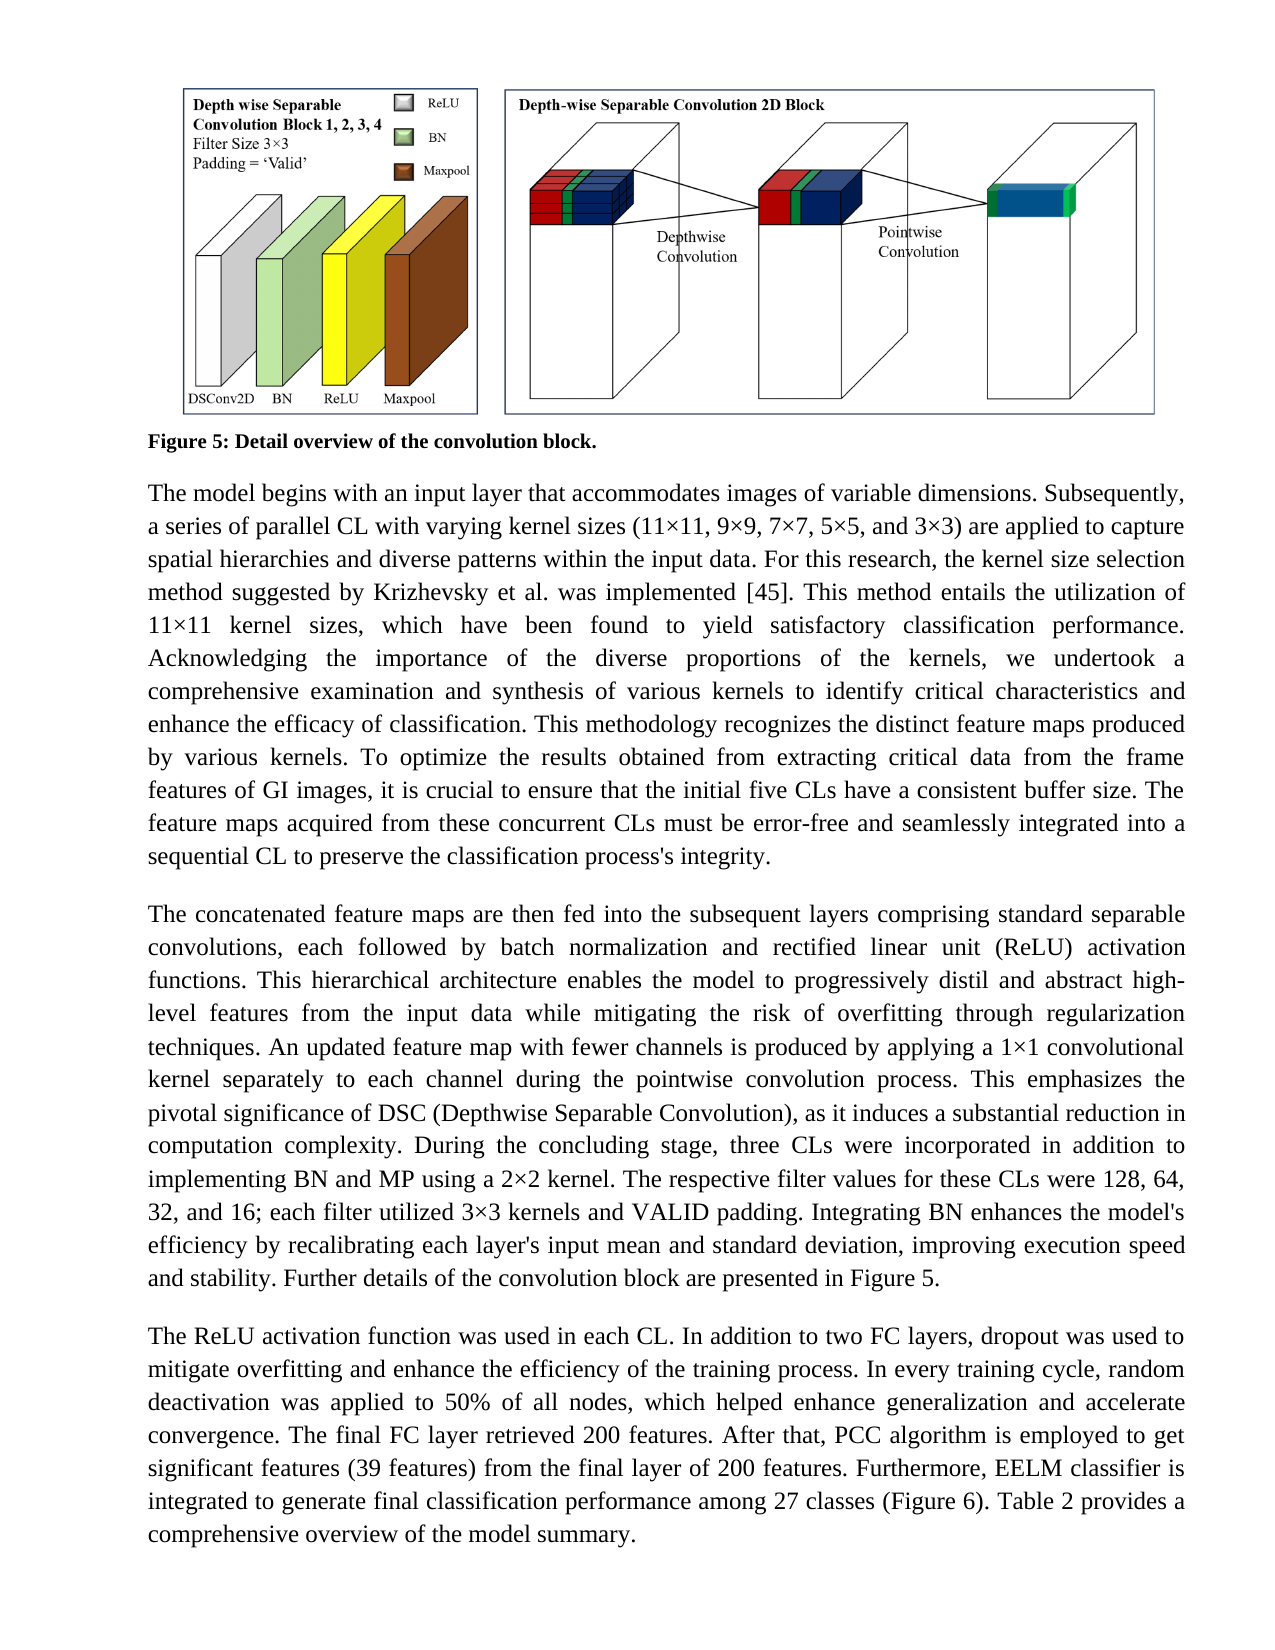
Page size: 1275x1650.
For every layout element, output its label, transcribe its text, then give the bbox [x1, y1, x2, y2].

text The model begins with an input layer that accommodates images of variable dimensions. Subsequently, a series of parallel CL with varying kernel sizes (11×11, 9×9, 7×7, 5×5, and 3×3) are applied to capture spatial hierarchies and diverse patterns within the input data. For this research, the kernel size selection method suggested by Krizhevsky et al. was implemented [45]. This method entails the utilization of 11×11 kernel sizes, which have been found to yield satisfactory classification performance. Acknowledging the importance of the diverse proportions of the kernels, we undertook a comprehensive examination and synthesis of various kernels to identify critical characteristics and enhance the efficacy of classification. This methodology recognizes the distinct feature maps produced by various kernels. To optimize the results obtained from extracting critical data from the frame features of GI images, it is crucial to ensure that the initial five CLs have a consistent buffer size. The feature maps acquired from these concurrent CLs must be error-free and seamlessly integrated into a sequential CL to preserve the classification process's integrity. [148, 478, 1186, 870]
picture [179, 88, 1155, 415]
text The ReLU activation function was used in each CL. In addition to two FC layers, dropout was used to mitigate overfitting and enhance the efficiency of the training process. In every training cycle, random deactivation was applied to 50% of all nodes, which helped enhance generalization and accelerate convergence. The final FC layer retrieved 200 features. After that, PCC algorithm is employed to get significant features (39 features) from the final layer of 200 features. Furthermore, EELM classifier is integrated to generate final classification performance among 27 classes (Figure 6). Table 2 provides a comprehensive overview of the model summary. [148, 1321, 1186, 1548]
text Figure 5: Detail overview of the convolution block. [148, 429, 1186, 453]
text The concatenated feature maps are then fed into the subsequent layers comprising standard separable convolutions, each followed by batch normalization and rectified linear unit (ReLU) activation functions. This hierarchical architecture enables the model to progressively distil and abstract high-level features from the input data while mitigating the risk of overfitting through regularization techniques. An updated feature map with fewer channels is produced by applying a 1×1 convolutional kernel separately to each channel during the pointwise convolution process. This emphasizes the pivotal significance of DSC (Depthwise Separable Convolution), as it induces a substantial reduction in computation complexity. During the concluding stage, three CLs were incorporated in addition to implementing BN and MP using a 2×2 kernel. The respective filter values for these CLs were 128, 64, 32, and 16; each filter utilized 3×3 kernels and VALID padding. Integrating BN enhances the model's efficiency by recalibrating each layer's input mean and standard deviation, improving execution speed and stability. Further details of the convolution block are presented in Figure 5. [148, 899, 1186, 1291]
